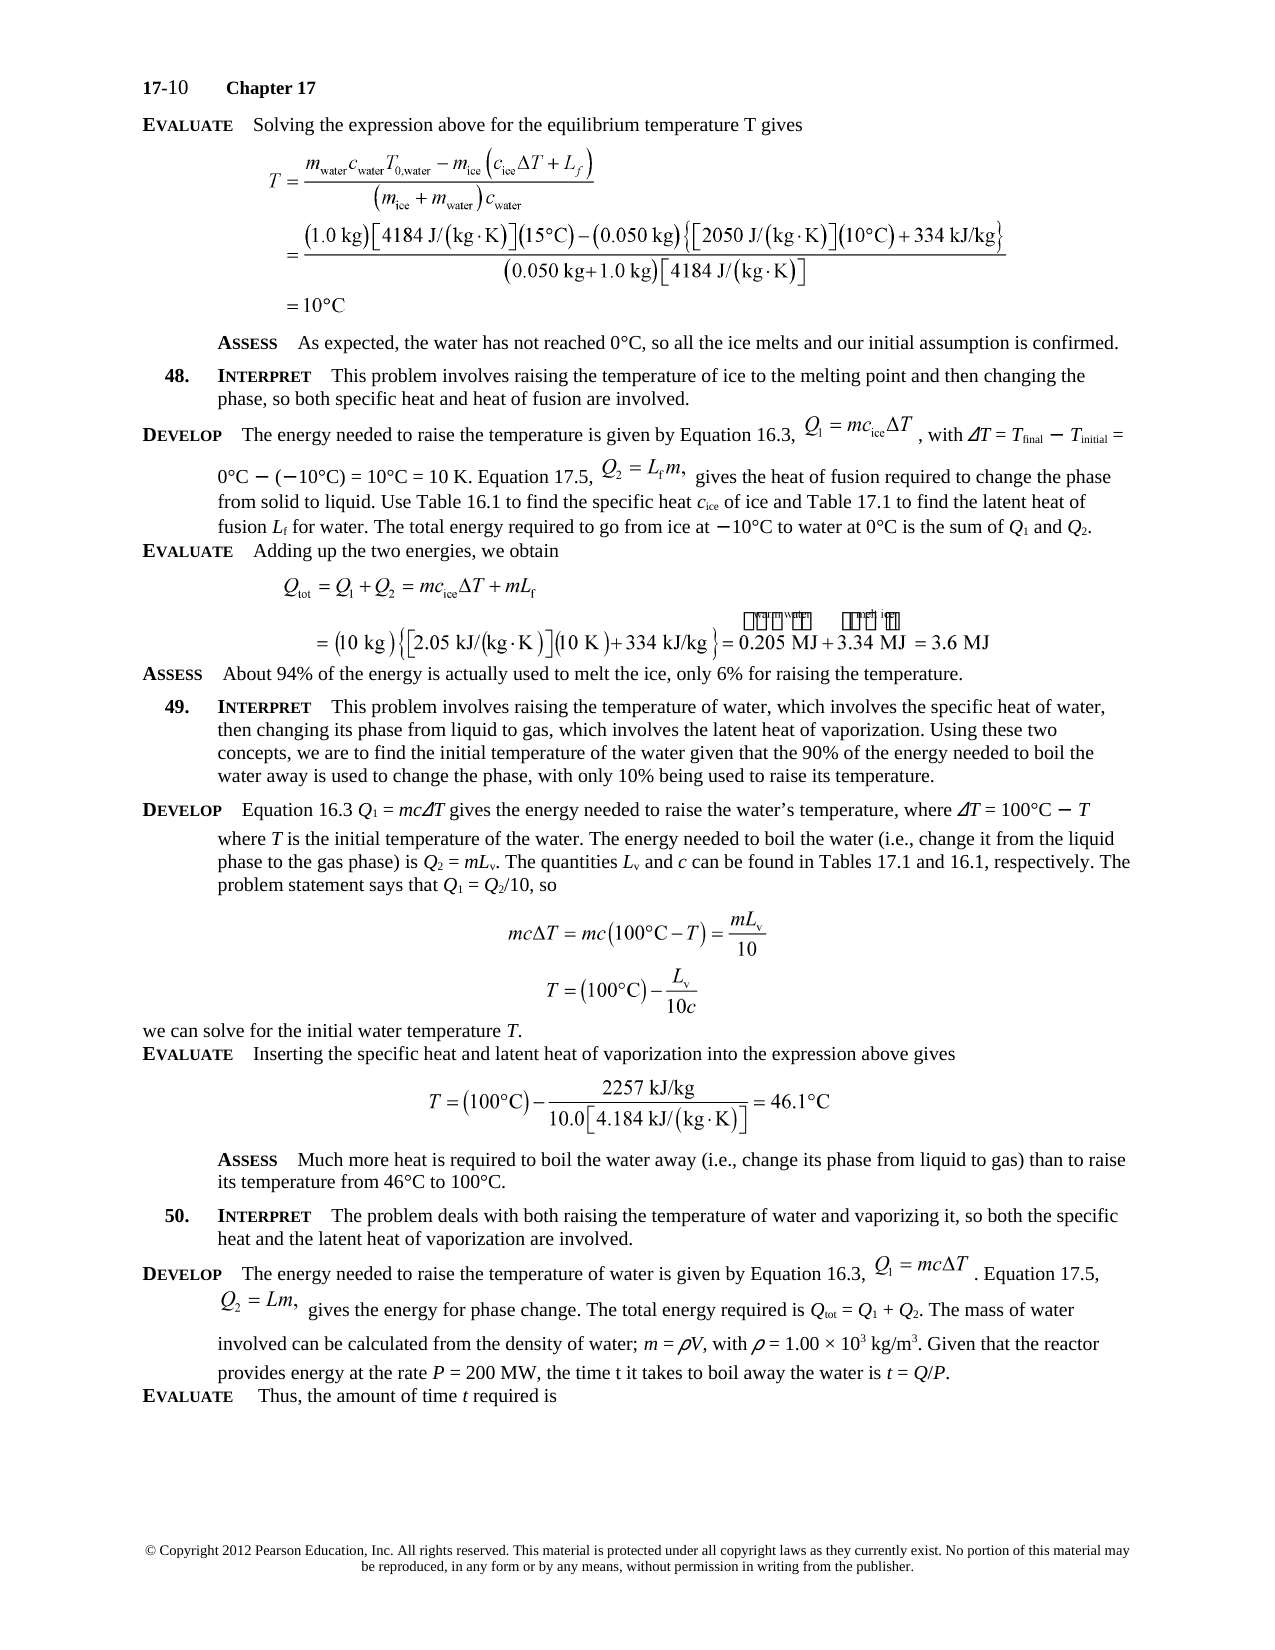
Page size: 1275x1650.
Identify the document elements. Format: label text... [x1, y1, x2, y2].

text Assess Much more heat is required to boil the water away (i.e., change its phase from liquid to gas) than to raise its temperature from 46°C to 100°C. [217, 1148, 1132, 1193]
picture [425, 1072, 851, 1138]
picture [598, 452, 691, 484]
text 50. Interpret The problem deals with both raising the temperature of water and vaporizing it, so both the specific heat and the latent heat of vaporization are involved. [142, 1204, 1132, 1249]
text Assess As expected, the water has not reached 0°C, so all the ice melts and our initial assumption is confirmed. [217, 331, 1132, 354]
picture [265, 143, 1010, 321]
picture [280, 570, 995, 663]
picture [801, 410, 918, 442]
text 49. Interpret This problem involves raising the temperature of water, which involves the specific heat of water, then changing its phase from liquid to gas, which involves the latent heat of vaporization. Using these two concepts, we are to find the initial temperature of the water given that the 90% of the energy needed to boil the water away is used to change the phase, with only 10% being used to raise its temperature. [142, 696, 1132, 787]
text Evaluate Solving the expression above for the equilibrium temperature T gives [142, 112, 1132, 135]
text 48. Interpret This problem involves raising the temperature of ice to the melting point and then changing the phase, so both specific heat and heat of fusion are involved. [142, 364, 1132, 410]
text Develop The energy needed to raise the temperature of water is given by Equation 16.3, . Equation 17.5, gives the energy for phase change. The total energy required is Qtot = Q1 + Q2. The mass of water involved can be calculated from the density of water; m = ρV, with ρ = 1.00 × 103 kg/m3. Given that the reactor provides energy at the rate P = 200 MW, the time t it takes to boil away the water is t = Q/P. [142, 1249, 1132, 1384]
picture [871, 1249, 974, 1281]
picture [504, 904, 771, 1019]
text Develop The energy needed to raise the temperature is given by Equation 16.3, , with ΔT = Tfinal − Tinitial = 0°C − (−10°C) = 10°C = 10 K. Equation 17.5, gives the heat of fusion required to change the phase from solid to liquid. Use Table 16.1 to find the specific heat cice of ice and Table 17.1 to find the latent heat of fusion Lf for water. The total energy required to go from ice at −10°C to water at 0°C is the sum of Q1 and Q2. [142, 410, 1132, 539]
text Assess About 94% of the energy is actually used to melt the ice, only 6% for raising the temperature. [142, 662, 1132, 685]
text Evaluate Inserting the specific heat and latent heat of vaporization into the expression above gives [142, 1042, 1132, 1064]
text Evaluate Thus, the amount of time t required is [142, 1384, 1132, 1407]
text Evaluate Adding up the two energies, we obtain [142, 539, 1132, 562]
text we can solve for the initial water temperature T. [142, 1019, 1132, 1042]
text Develop Equation 16.3 Q1 = mcΔT gives the energy needed to raise the water’s temperature, where ΔT = 100°C − T where T is the initial temperature of the water. The energy needed to boil the water (i.e., change it from the liquid phase to the gas phase) is Q2 = mLv. The quantities Lv and c can be found in Tables 17.1 and 16.1, respectively. The problem statement says that Q1 = Q2/10, so [142, 787, 1132, 896]
picture [217, 1285, 303, 1317]
